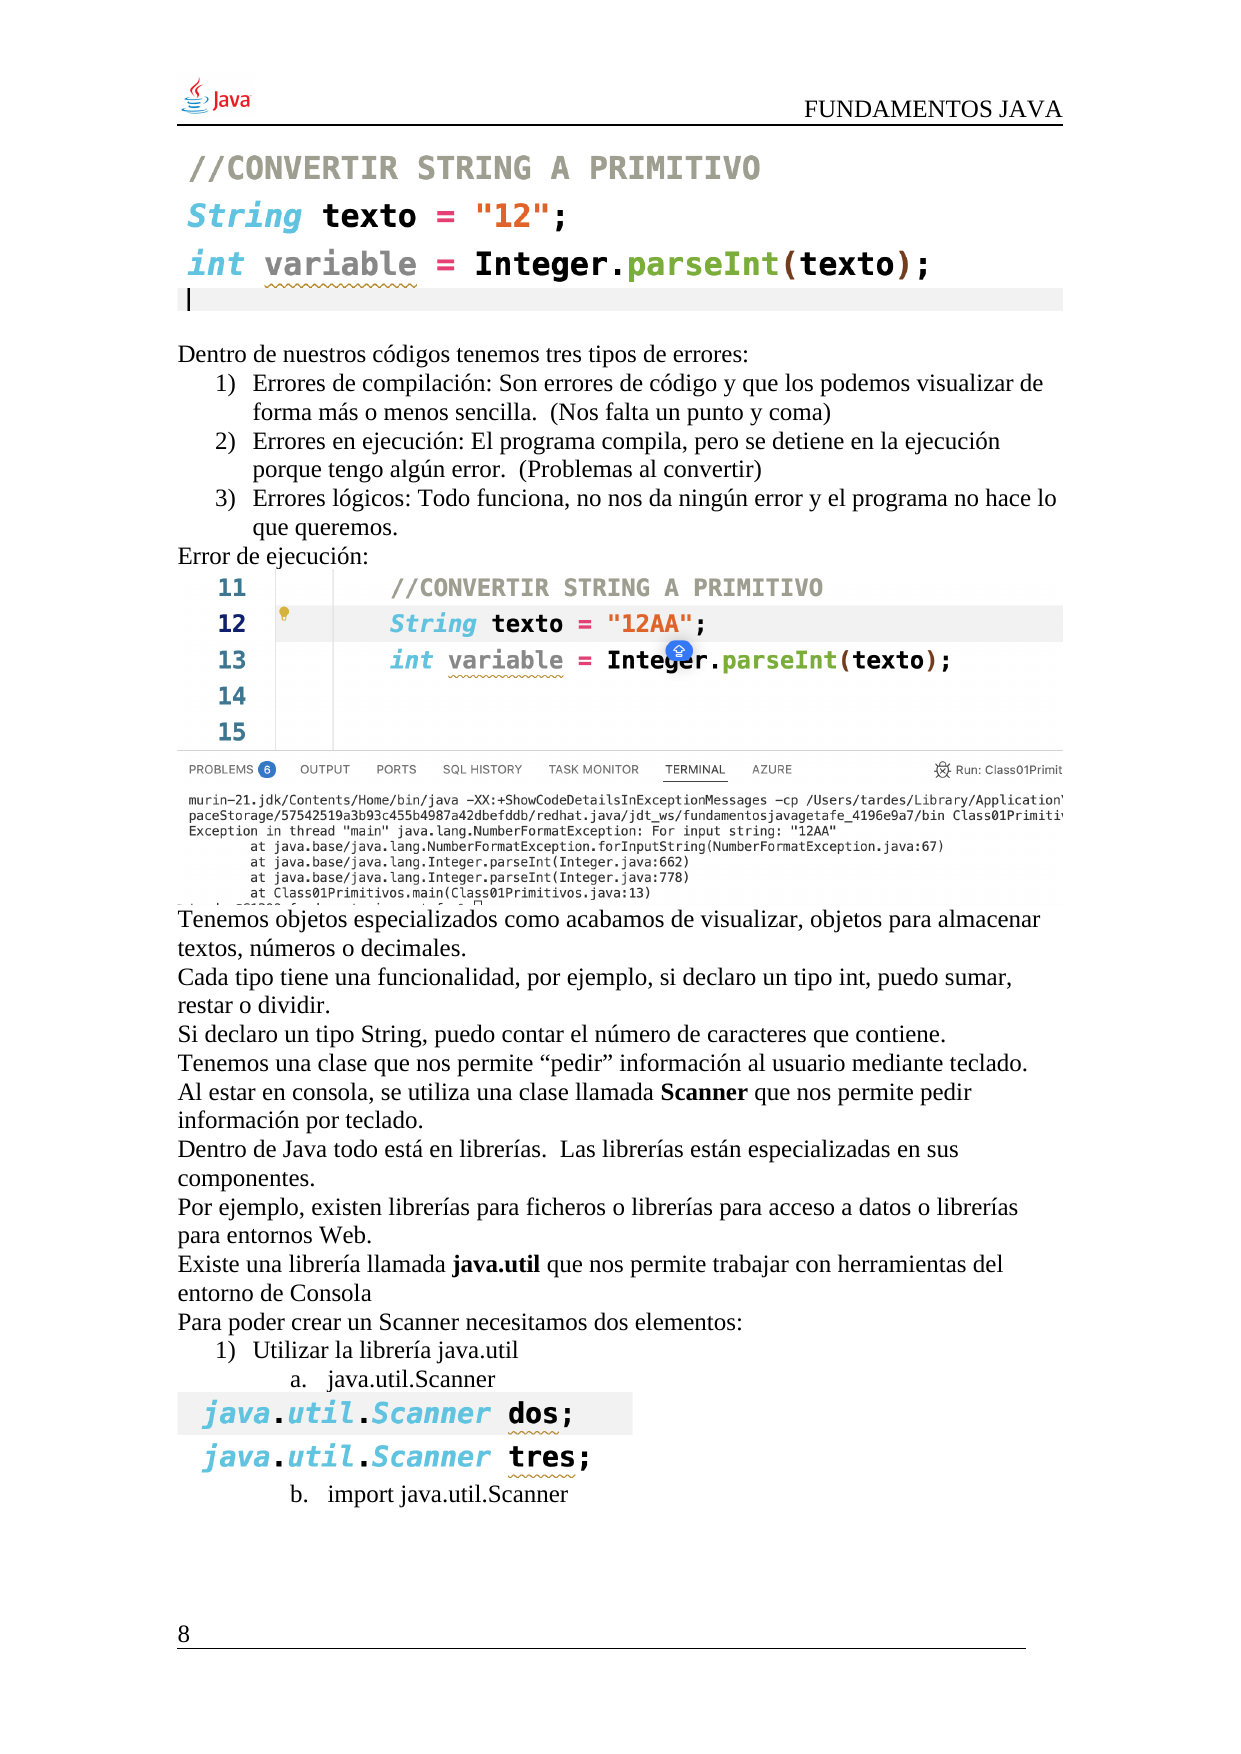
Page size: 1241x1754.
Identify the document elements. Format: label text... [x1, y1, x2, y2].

list import java.util.Scanner [290, 1479, 1063, 1508]
list Utilizar la librería java.util [215, 1335, 1063, 1364]
list Errores en ejecución: El programa compila, pero se detiene en la ejecución porque tengo algún error. (Problemas al convertir) [215, 426, 1063, 483]
picture [177, 569, 1063, 905]
text Dentro de nuestros códigos tenemos tres tipos de errores: [177, 339, 1063, 368]
picture [177, 73, 255, 117]
picture [177, 147, 1063, 311]
list java.util.Scanner [290, 1364, 1063, 1393]
text Al estar en consola, se utiliza una clase llamada Scanner que nos permite pedir información por teclado. [177, 1077, 1063, 1134]
text Error de ejecución: [177, 541, 1063, 569]
text Por ejemplo, existen librerías para ficheros o librerías para acceso a datos o librerías para entornos Web. [177, 1192, 1063, 1249]
text Tenemos objetos especializados como acabamos de visualizar, objetos para almacenar textos, números o decimales. [177, 905, 1063, 962]
text Existe una librería llamada java.util que nos permite trabajar con herramientas del entorno de Consola [177, 1249, 1063, 1307]
text Dentro de Java todo está en librerías. Las librerías están especializadas en sus componentes. [177, 1134, 1063, 1192]
list Errores de compilación: Son errores de código y que los podemos visualizar de forma más o menos sencilla. (Nos falta un punto y coma) [215, 368, 1063, 426]
list Errores lógicos: Todo funciona, no nos da ningún error y el programa no hace lo que queremos. [215, 483, 1063, 541]
text Si declaro un tipo String, puedo contar el número de caracteres que contiene. [177, 1019, 1063, 1048]
text Para poder crear un Scanner necesitamos dos elementos: [177, 1307, 1063, 1335]
text Tenemos una clase que nos permite “pedir” información al usuario mediante teclado. [177, 1048, 1063, 1077]
picture [177, 1392, 633, 1480]
text Cada tipo tiene una funcionalidad, por ejemplo, si declaro un tipo int, puedo sumar, restar o dividir. [177, 962, 1063, 1019]
